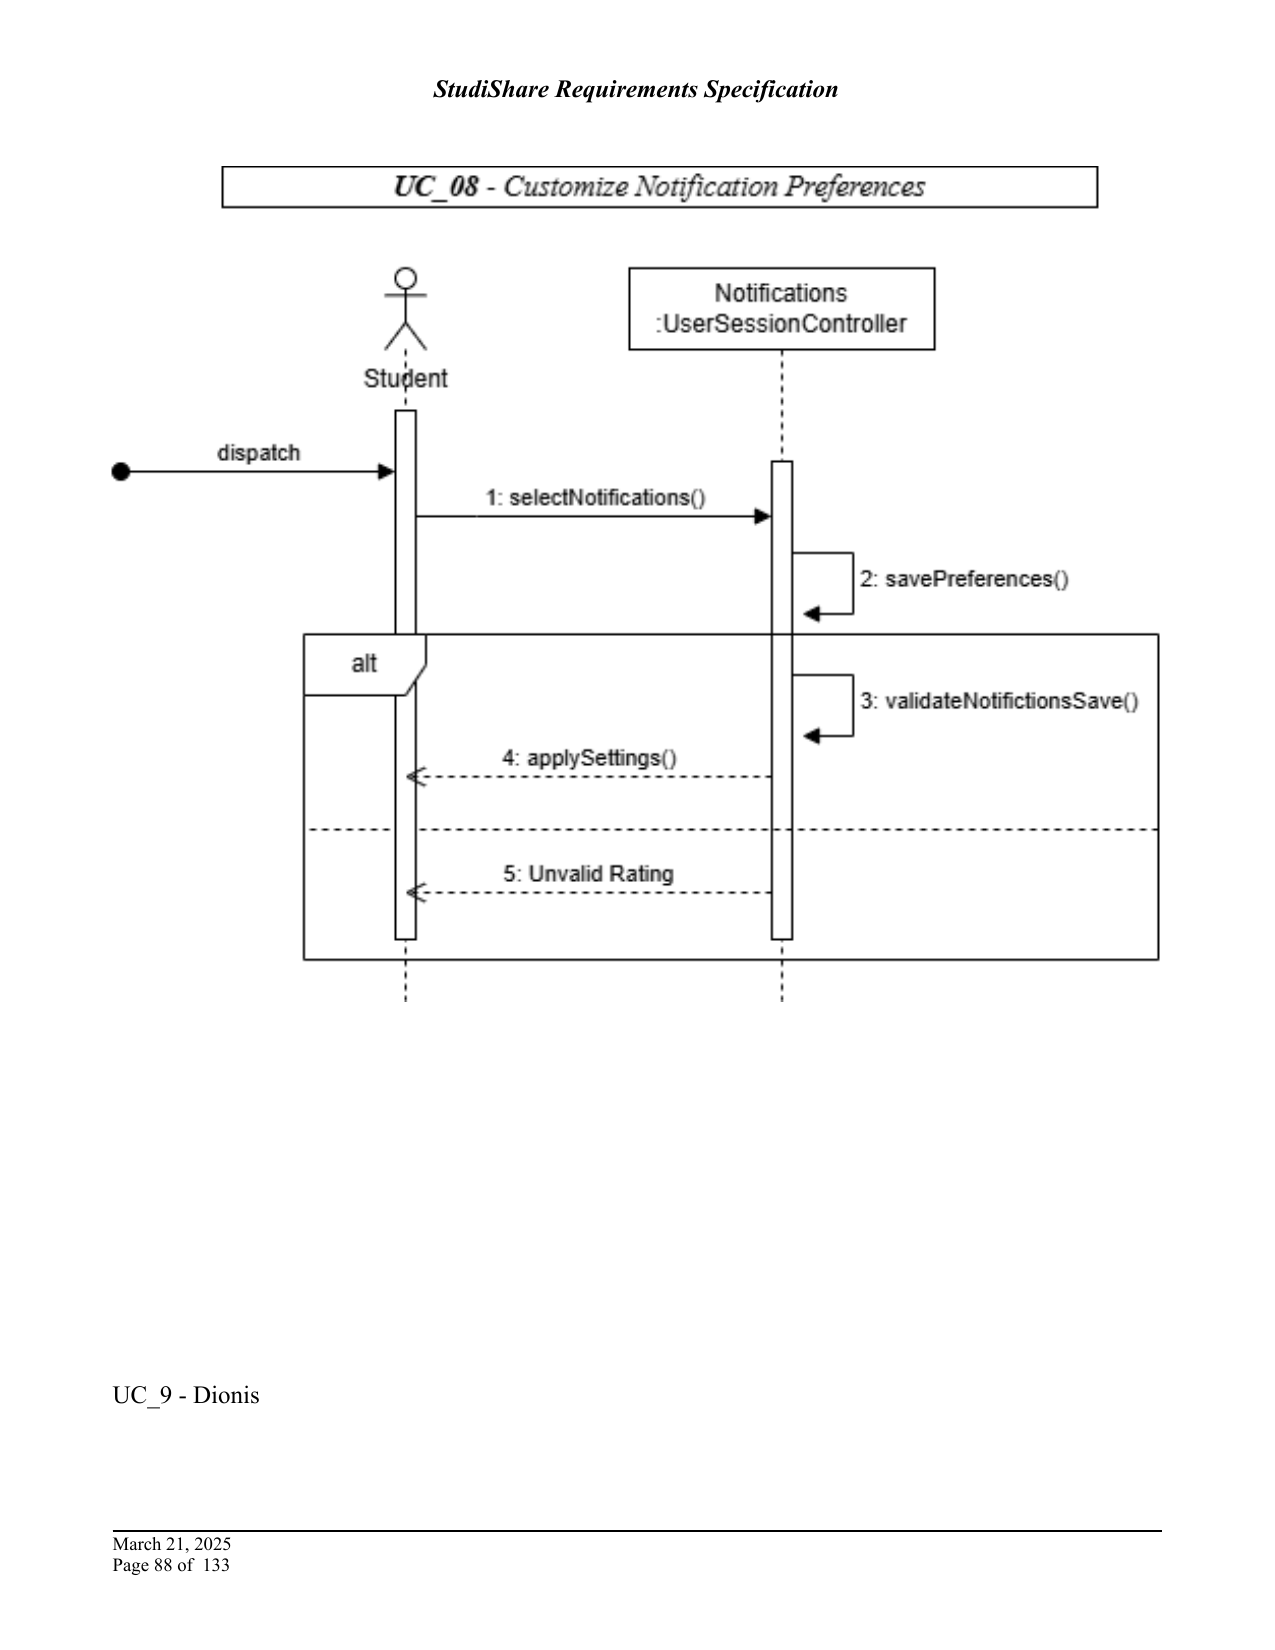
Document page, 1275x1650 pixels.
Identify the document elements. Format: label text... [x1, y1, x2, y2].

picture [100, 166, 1162, 1002]
text UC_9 - Dionis [112, 1381, 1162, 1409]
